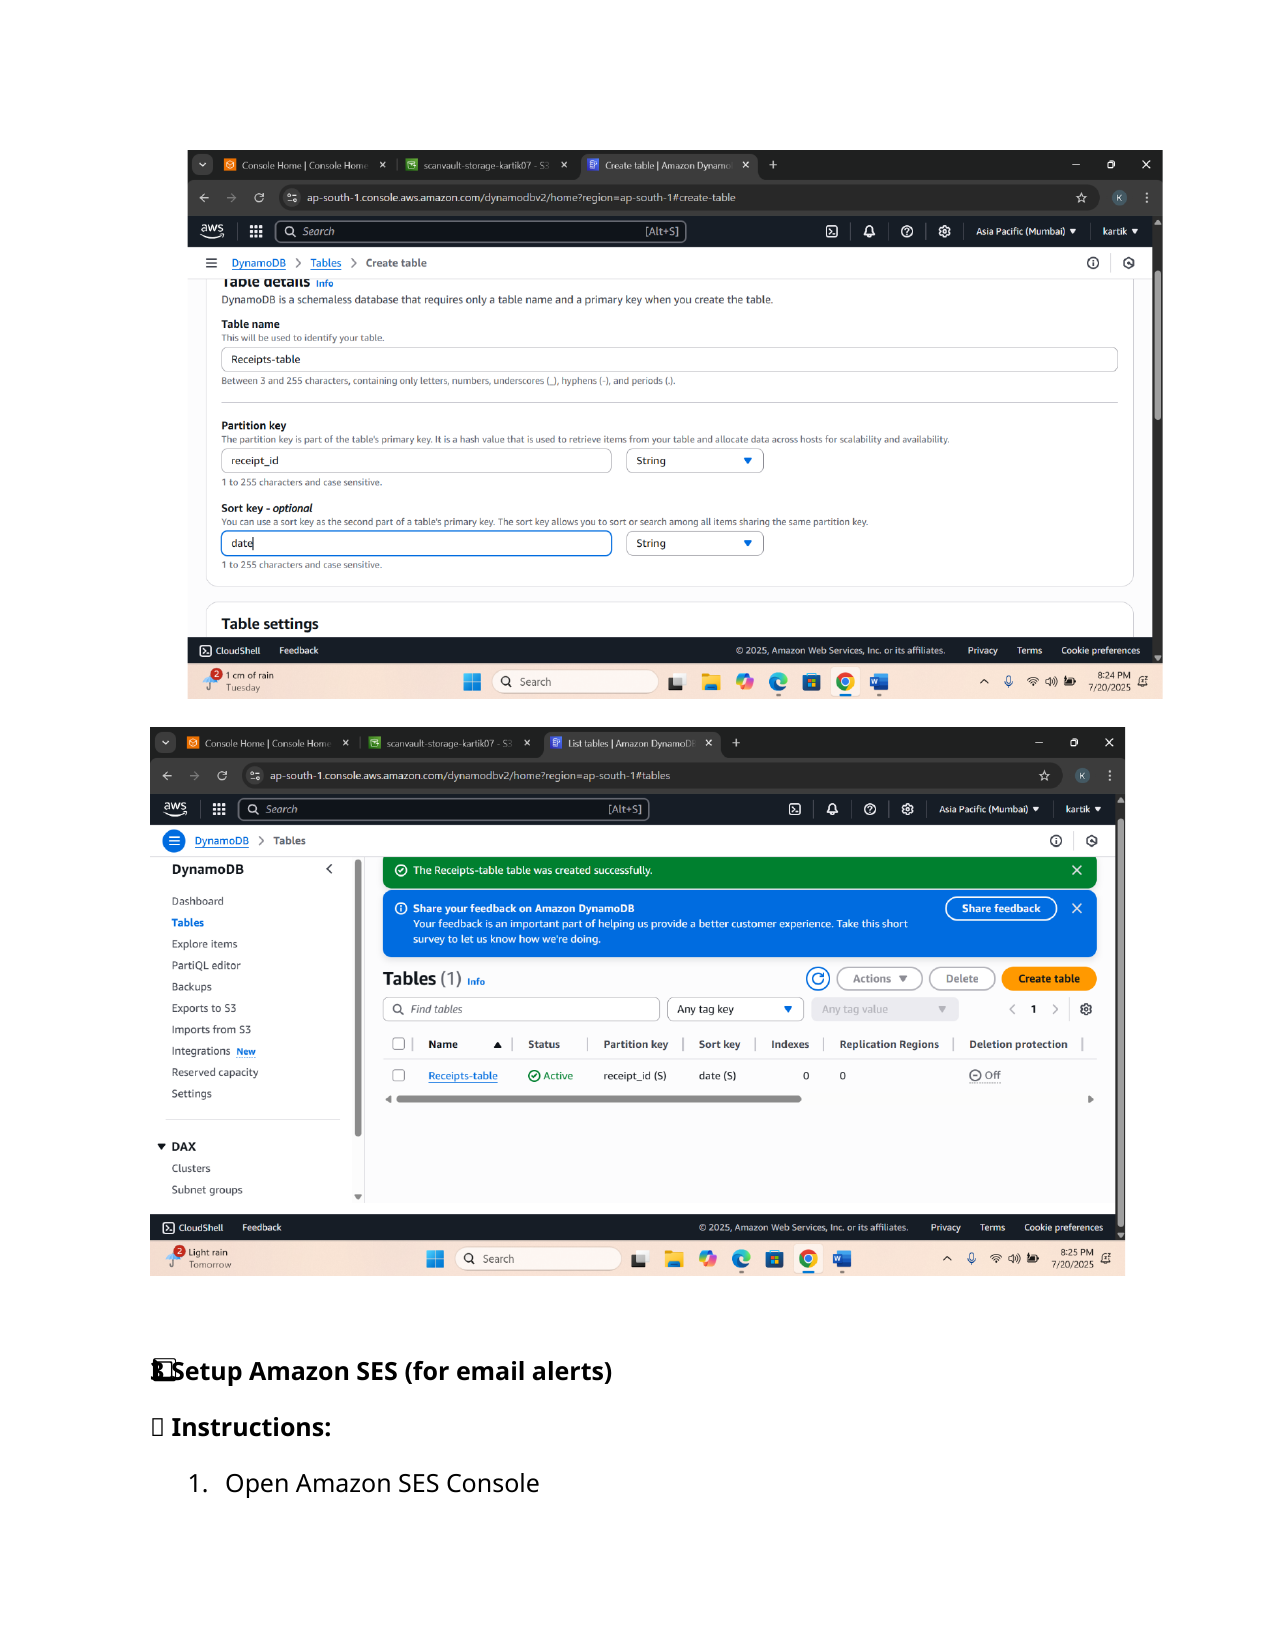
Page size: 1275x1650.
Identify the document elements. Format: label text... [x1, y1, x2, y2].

text ✅ Instructions: [150, 1409, 1125, 1443]
picture [150, 727, 1125, 1276]
list Open Amazon SES Console [187, 1465, 1125, 1499]
text 3️⃣ Setup Amazon SES (for email alerts) [150, 1354, 1125, 1388]
picture [187, 150, 1163, 699]
